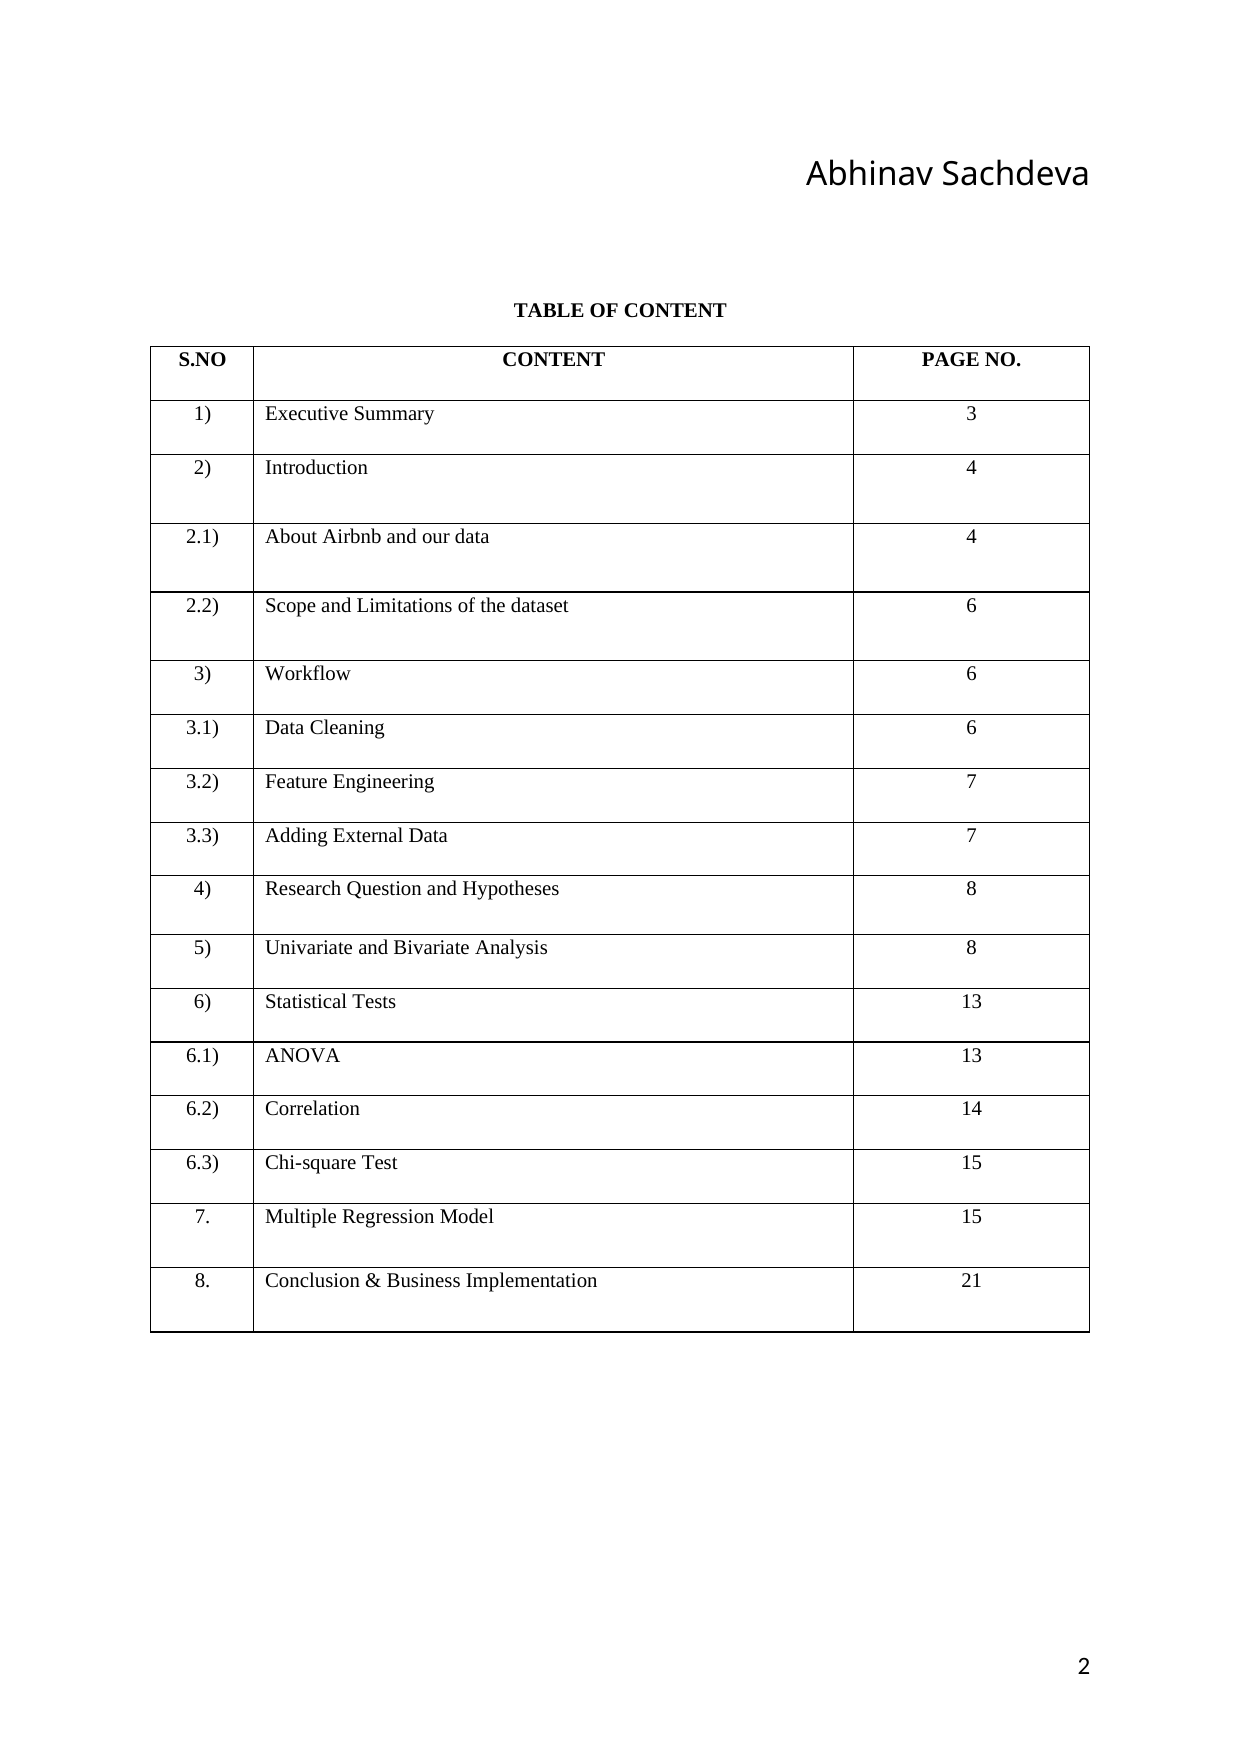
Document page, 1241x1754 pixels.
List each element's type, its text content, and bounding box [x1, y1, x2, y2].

table_cell Executive Summary [254, 401, 853, 454]
table_cell 6.3) [151, 1150, 253, 1203]
table_cell Adding External Data [254, 823, 853, 875]
table_cell 13 [854, 989, 1089, 1041]
table_cell 7. [151, 1204, 253, 1267]
table_cell 7 [854, 769, 1089, 822]
table_cell 15 [854, 1204, 1089, 1267]
text Abhinav Sachdeva [150, 150, 1090, 195]
table_header CONTENT [254, 347, 853, 400]
table_cell 6 [854, 661, 1089, 714]
table_cell 4 [854, 455, 1089, 523]
table_cell Data Cleaning [254, 715, 853, 768]
table_cell 6.1) [151, 1043, 253, 1095]
table_cell 4) [151, 876, 253, 934]
table_cell 15 [854, 1150, 1089, 1203]
table_cell 6.2) [151, 1096, 253, 1149]
text TABLE OF CONTENT [150, 298, 1090, 322]
table_cell 6 [854, 715, 1089, 768]
table_cell Conclusion & Business Implementation [254, 1268, 853, 1331]
table_cell About Airbnb and our data [254, 524, 853, 591]
table_cell 6) [151, 989, 253, 1041]
table_cell 3.3) [151, 823, 253, 875]
table_cell 3.1) [151, 715, 253, 768]
table_cell 2.2) [151, 593, 253, 660]
table_cell 2.1) [151, 524, 253, 591]
table_cell ANOVA [254, 1043, 853, 1095]
table_cell Research Question and Hypotheses [254, 876, 853, 934]
table_cell 4 [854, 524, 1089, 591]
table_header PAGE NO. [854, 347, 1089, 400]
table_cell Feature Engineering [254, 769, 853, 822]
table_cell Workflow [254, 661, 853, 714]
table_cell 8 [854, 876, 1089, 934]
table_cell Chi-square Test [254, 1150, 853, 1203]
table_cell 14 [854, 1096, 1089, 1149]
table_cell Correlation [254, 1096, 853, 1149]
table_cell 7 [854, 823, 1089, 875]
table_cell 1) [151, 401, 253, 454]
table_cell 6 [854, 593, 1089, 660]
table_cell Multiple Regression Model [254, 1204, 853, 1267]
table_cell Introduction [254, 455, 853, 523]
table_cell 13 [854, 1043, 1089, 1095]
table_cell 3 [854, 401, 1089, 454]
table_cell 8 [854, 935, 1089, 988]
table_cell 2) [151, 455, 253, 523]
table_cell 21 [854, 1268, 1089, 1331]
table_header S.NO [151, 347, 253, 400]
table_cell 5) [151, 935, 253, 988]
table_cell Statistical Tests [254, 989, 853, 1041]
table_cell Univariate and Bivariate Analysis [254, 935, 853, 988]
table_cell Scope and Limitations of the dataset [254, 593, 853, 660]
table_cell 8. [151, 1268, 253, 1331]
table_cell 3) [151, 661, 253, 714]
table_cell 3.2) [151, 769, 253, 822]
